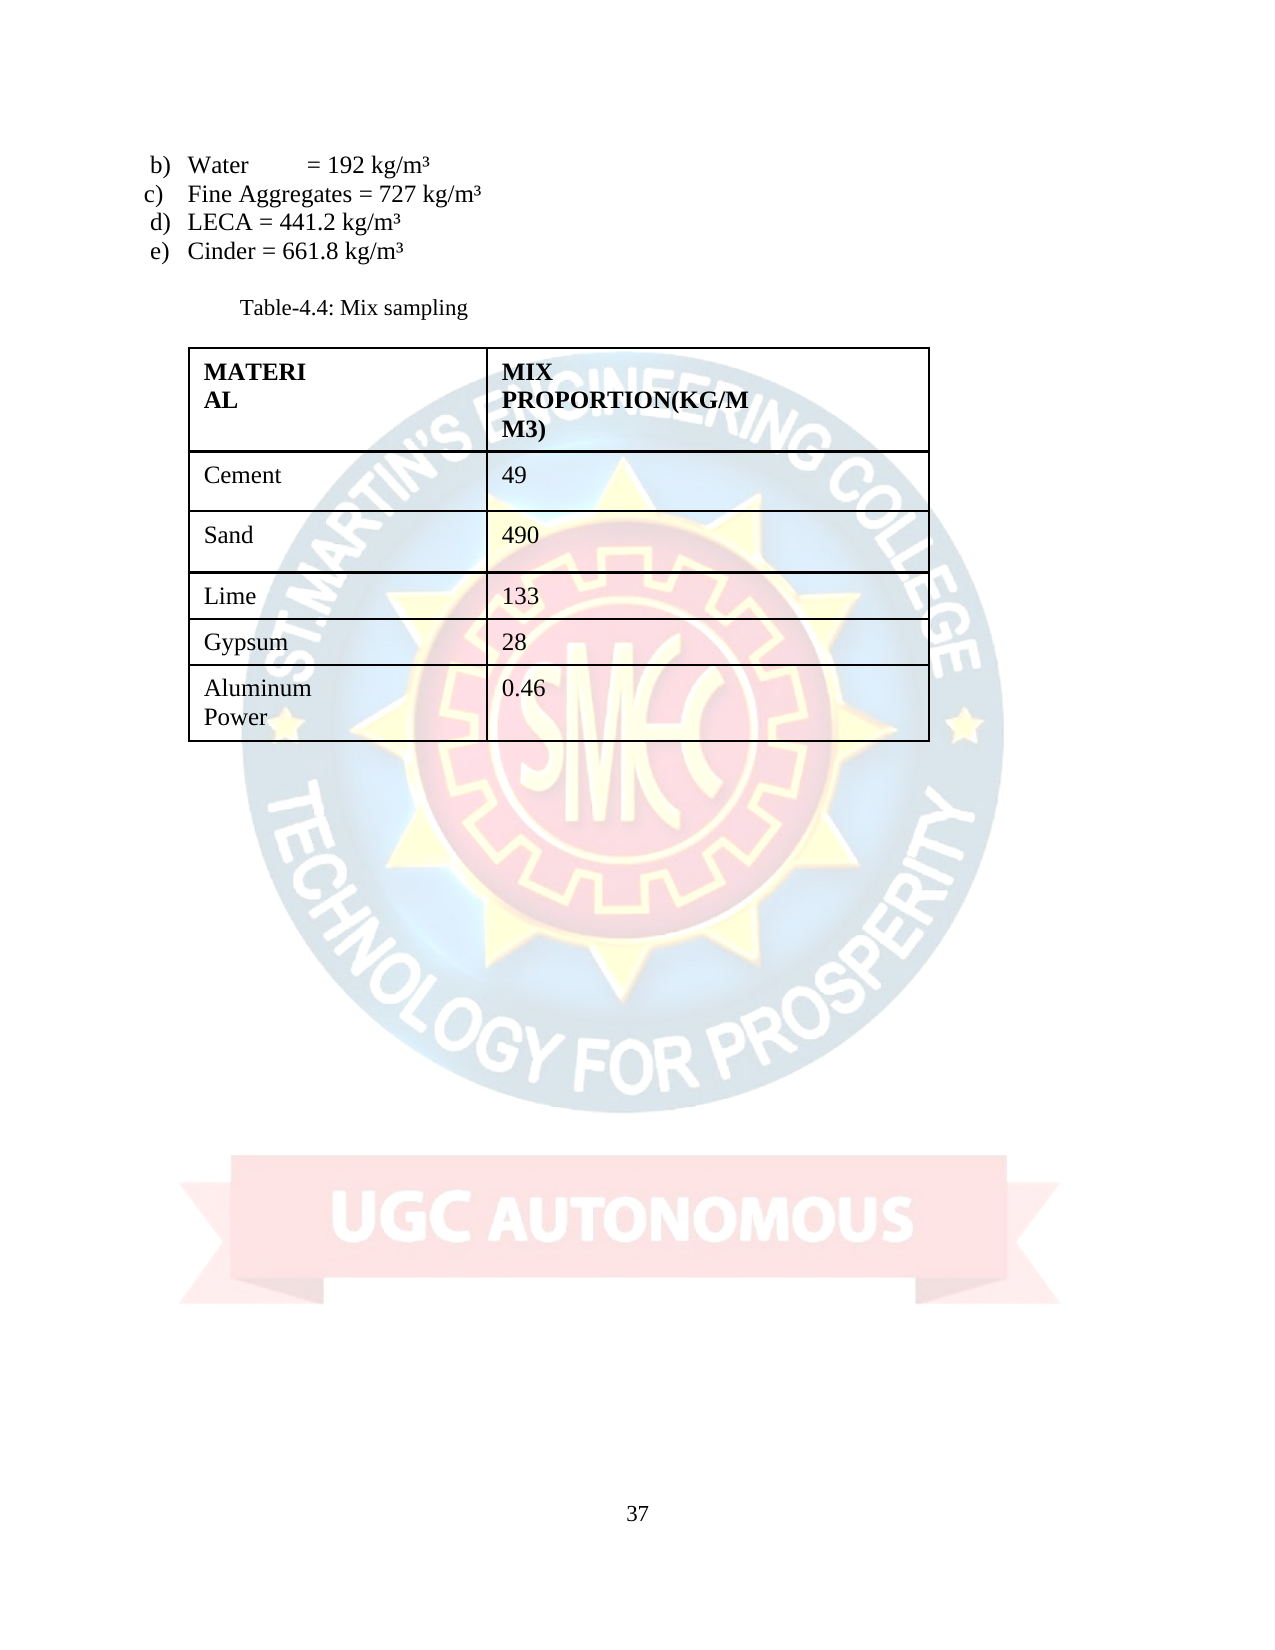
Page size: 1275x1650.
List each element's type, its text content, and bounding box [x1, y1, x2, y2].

text Table-4.4: Mix sampling [239, 294, 937, 320]
list LECA = 441.2 kg/m³ [150, 207, 999, 236]
table_cell Sand [190, 512, 486, 571]
table_cell 133 [488, 574, 928, 617]
list Fine Aggregates = 727 kg/m³ [144, 179, 999, 207]
table_cell 49 [488, 453, 928, 510]
table_cell 490 [488, 512, 928, 571]
list Water = 192 kg/m³ [150, 150, 999, 179]
table_cell 28 [488, 620, 928, 663]
table_cell Lime [190, 574, 486, 617]
table_cell Gypsum [190, 620, 486, 663]
table_header MIX PROPORTION(KG/MM3) [488, 349, 928, 450]
table_header MATERIAL [190, 349, 486, 450]
table_cell 0.46 [488, 666, 928, 740]
table_cell Aluminum Power [190, 666, 486, 740]
table_cell Cement [190, 453, 486, 510]
list Cinder = 661.8 kg/m³ [150, 236, 999, 265]
